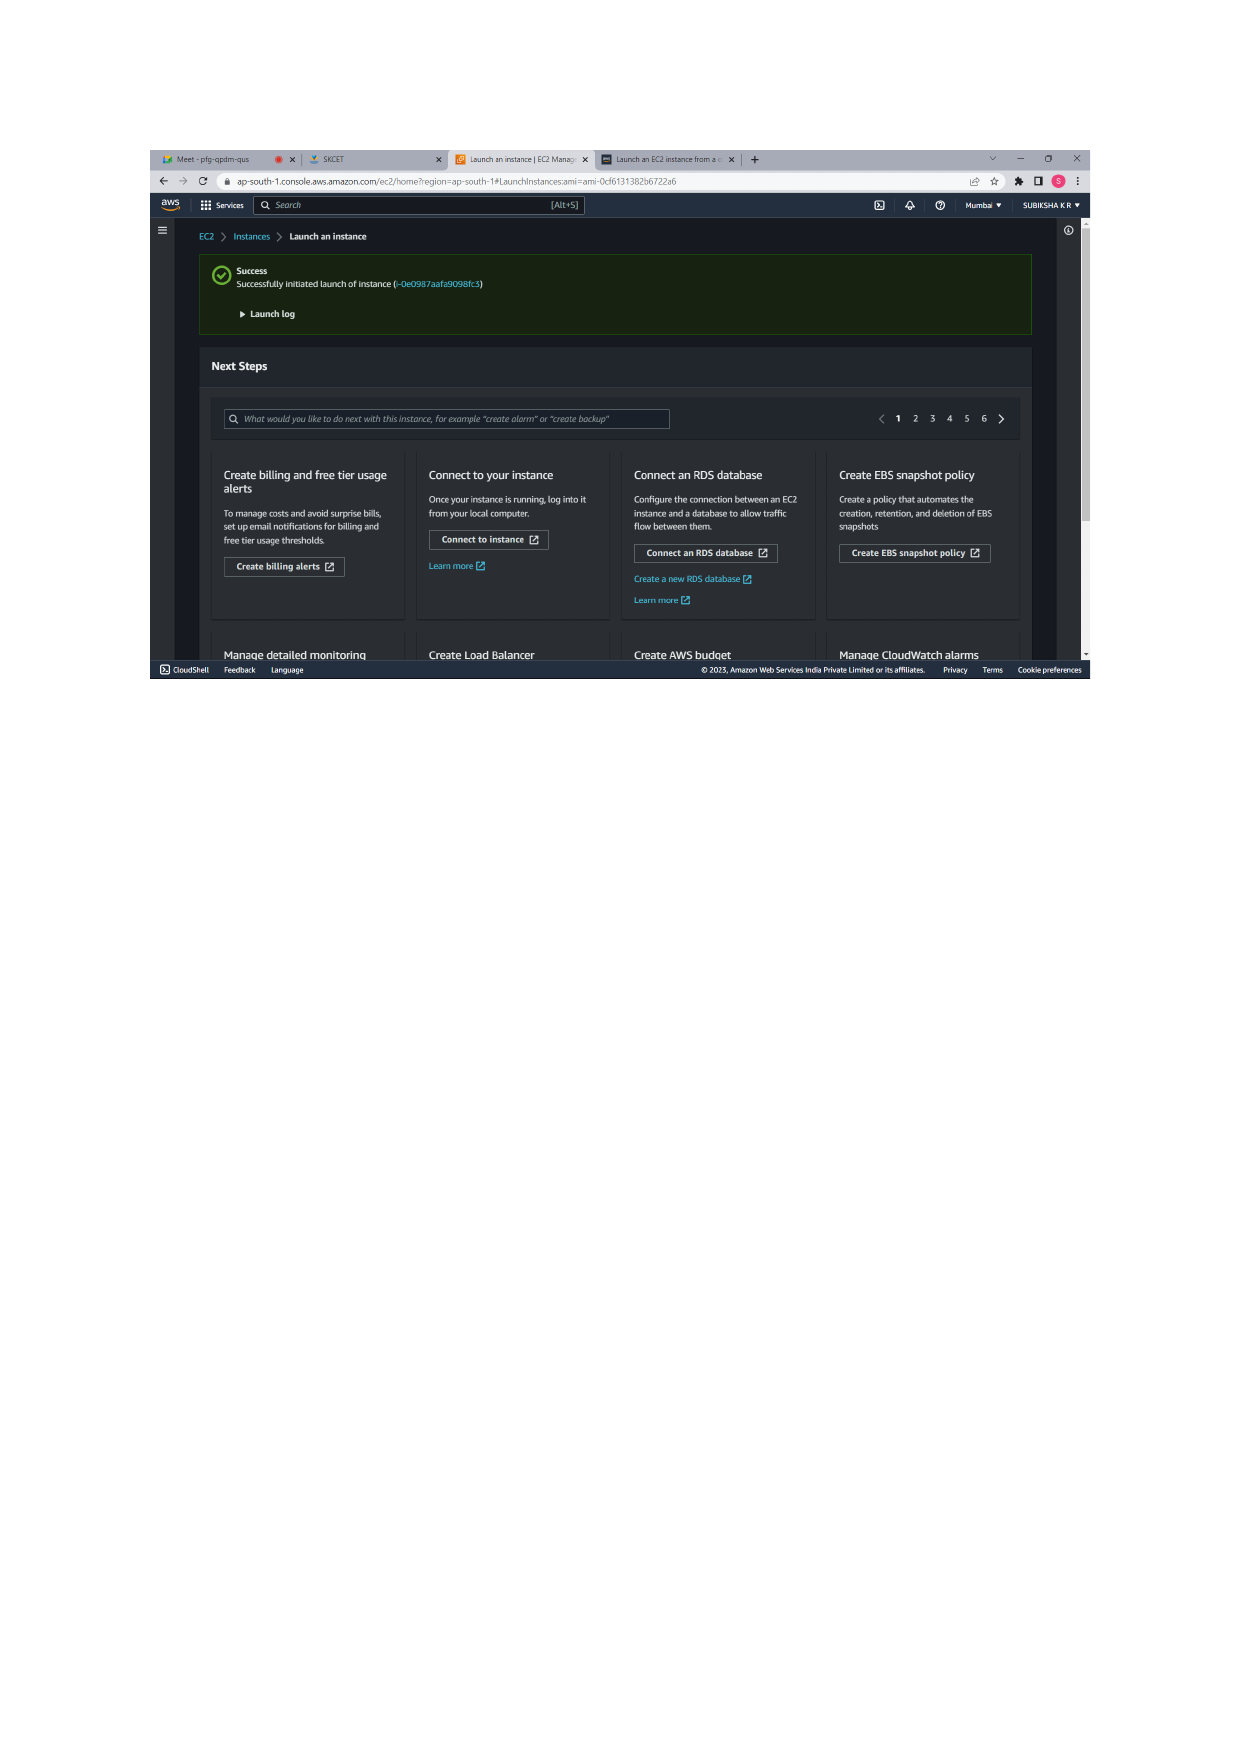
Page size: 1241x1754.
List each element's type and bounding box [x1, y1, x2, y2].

picture [150, 150, 1091, 679]
